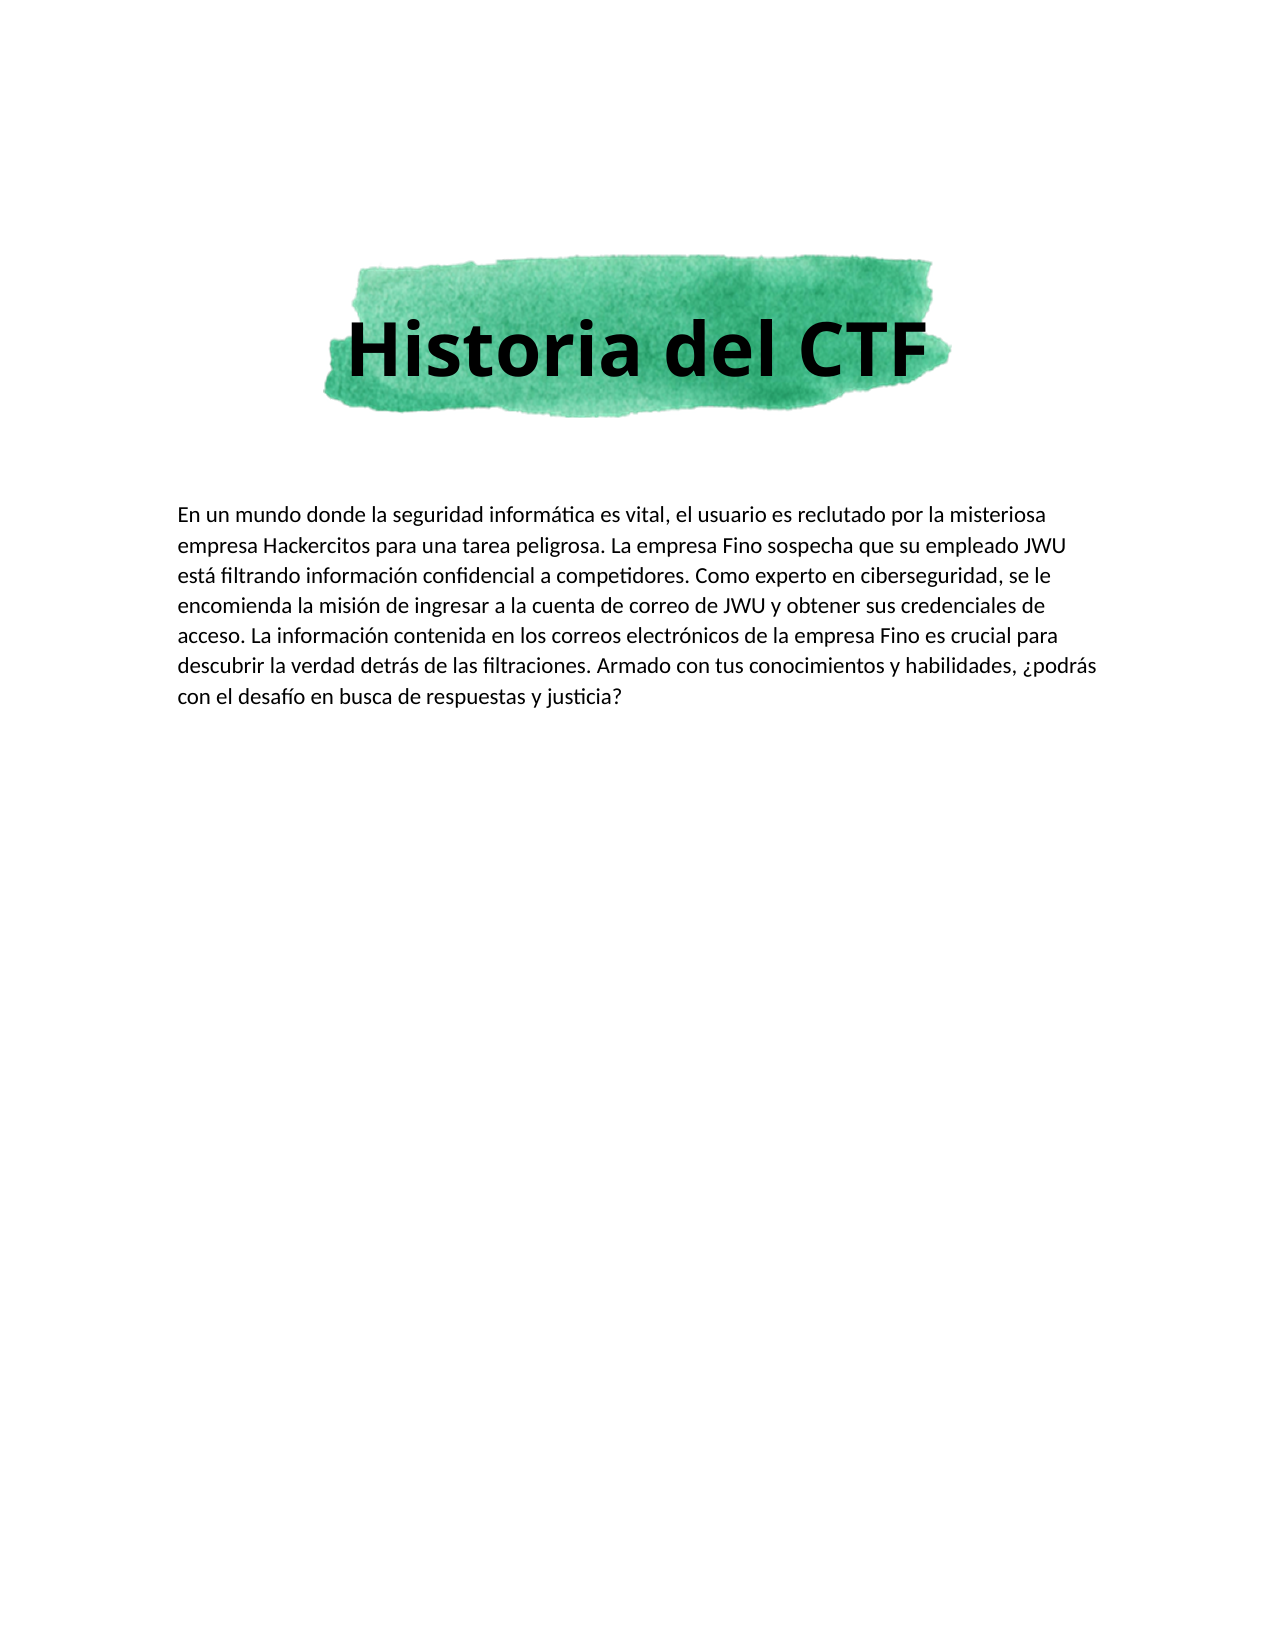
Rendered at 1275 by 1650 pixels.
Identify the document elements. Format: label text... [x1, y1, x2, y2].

picture [323, 399, 952, 429]
picture [323, 236, 952, 297]
text En un mundo donde la seguridad informática es vital, el usuario es reclutado por la misteriosa empresa Hackercitos para una tarea peligrosa. La empresa Fino sospecha que su empleado JWU está filtrando información confidencial a competidores. Como experto en ciberseguridad, se le encomienda la misión de ingresar a la cuenta de correo de JWU y obtener sus credenciales de acceso. La información contenida en los correos electrónicos de la empresa Fino es crucial para descubrir la verdad detrás de las filtraciones. Armado con tus conocimientos y habilidades, ¿podrás con el desafío en busca de respuestas y justicia? [177, 501, 1098, 710]
subtitle Historia del CTF [177, 297, 1098, 399]
